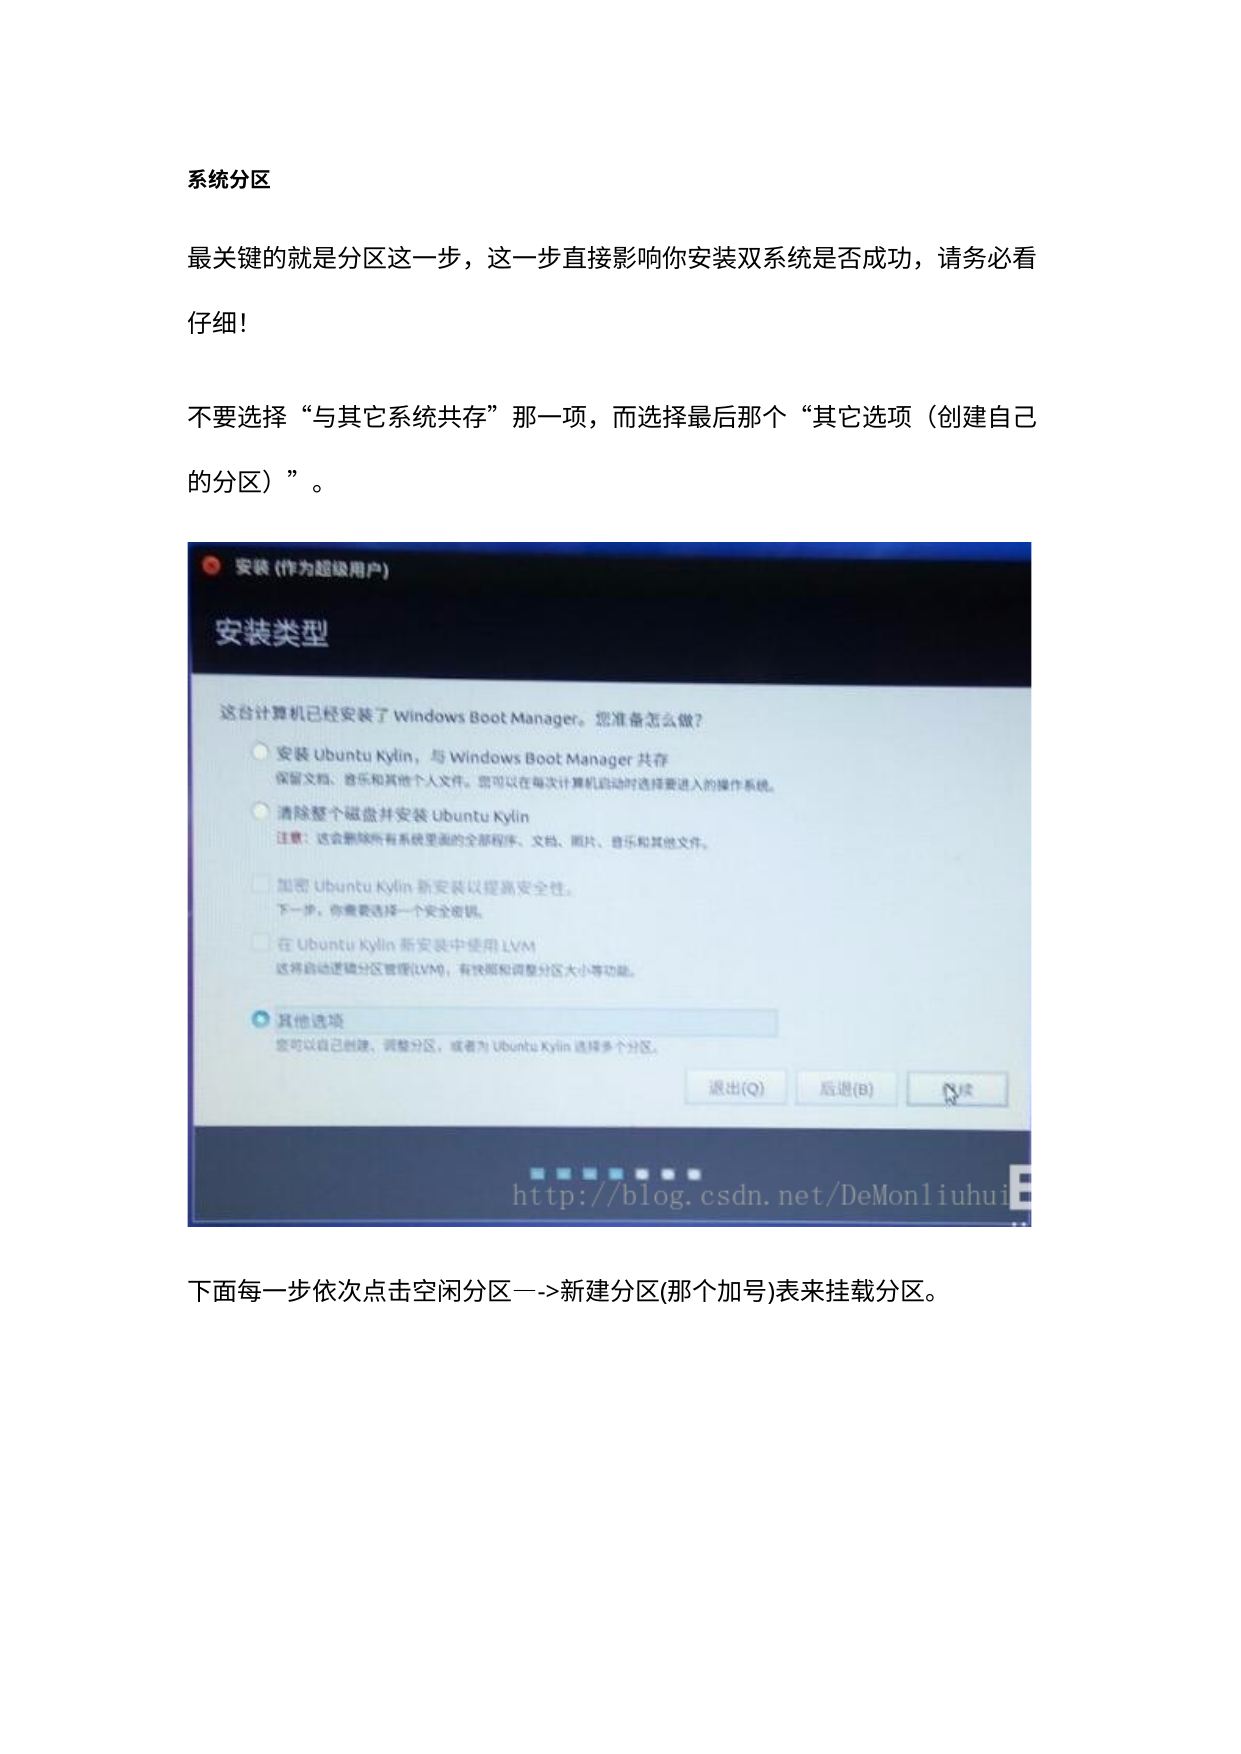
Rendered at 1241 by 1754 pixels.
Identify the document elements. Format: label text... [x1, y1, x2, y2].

picture [187, 542, 1032, 1227]
text 最关键的就是分区这一步，这一步直接影响你安装双系统是否成功，请务必看仔细！ [187, 224, 1053, 354]
text 不要选择“与其它系统共存”那一项，而选择最后那个“其它选项（创建自己的分区）”。 [187, 383, 1053, 513]
text 系统分区 [187, 162, 1053, 194]
